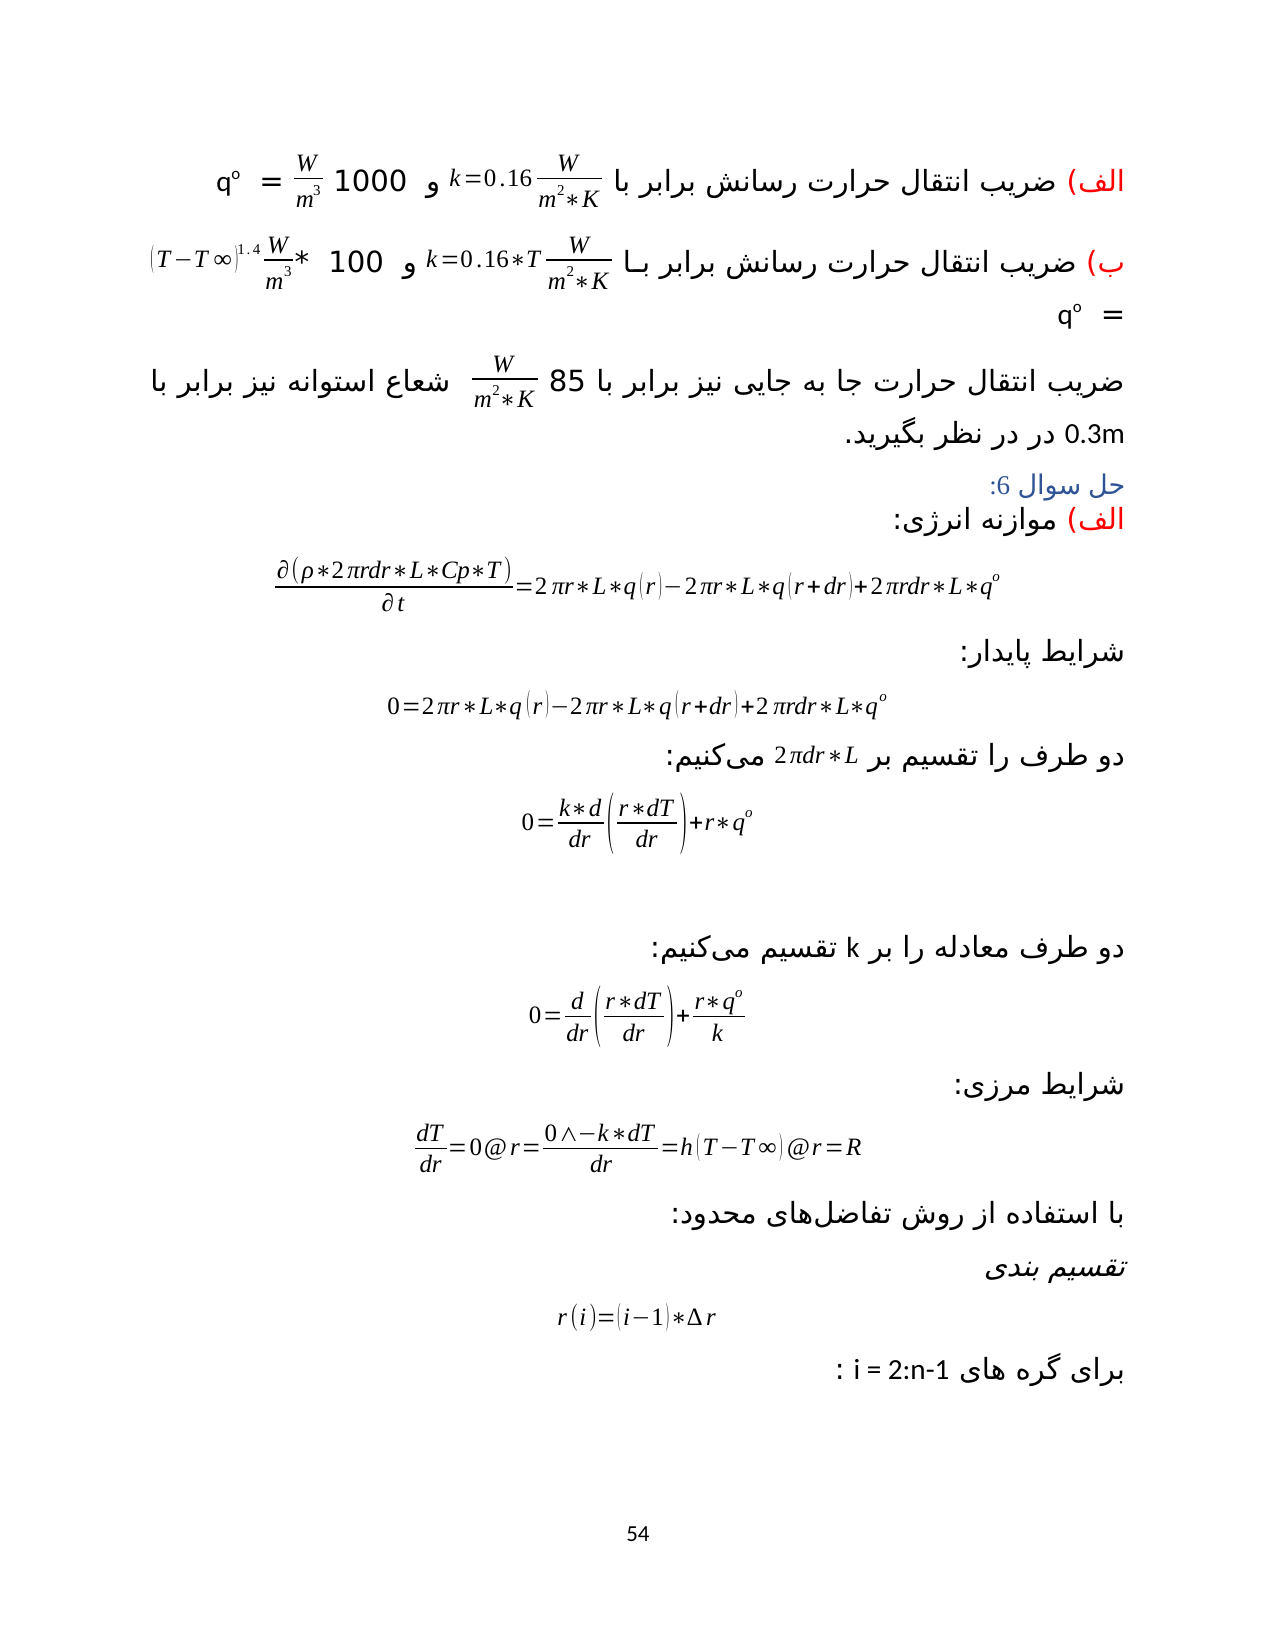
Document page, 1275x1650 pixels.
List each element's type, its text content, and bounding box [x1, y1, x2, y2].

text تقسیم بندی [150, 1249, 1125, 1283]
text ب) ضریب انتقال حرارت رسانش برابر با و 100 * = qo [150, 231, 1125, 331]
subtitle حل سوال 6: [150, 469, 1125, 500]
text دو طرف معادله را بر k تقسیم می‌کنیم: [150, 929, 1125, 964]
text شرایط مرزی: [150, 1067, 1125, 1101]
text دو طرف را تقسیم بر می‌کنیم: [150, 738, 1125, 772]
text شرایط پایدار: [150, 635, 1125, 669]
text الف) ضریب انتقال حرارت رسانش برابر با و 1000 = qo [150, 150, 1125, 212]
text با استفاده از روش تفاضل‌های محدود: [150, 1197, 1125, 1231]
text ضریب انتقال حرارت جا به جایی نیز برابر با 85 شعاع استوانه نیز برابر با 0.3m در در نظر بگیرید. [150, 350, 1125, 450]
text الف) موازنه انرژی: [150, 503, 1125, 537]
text برای گره های i = 2:n-1 : [150, 1351, 1125, 1387]
